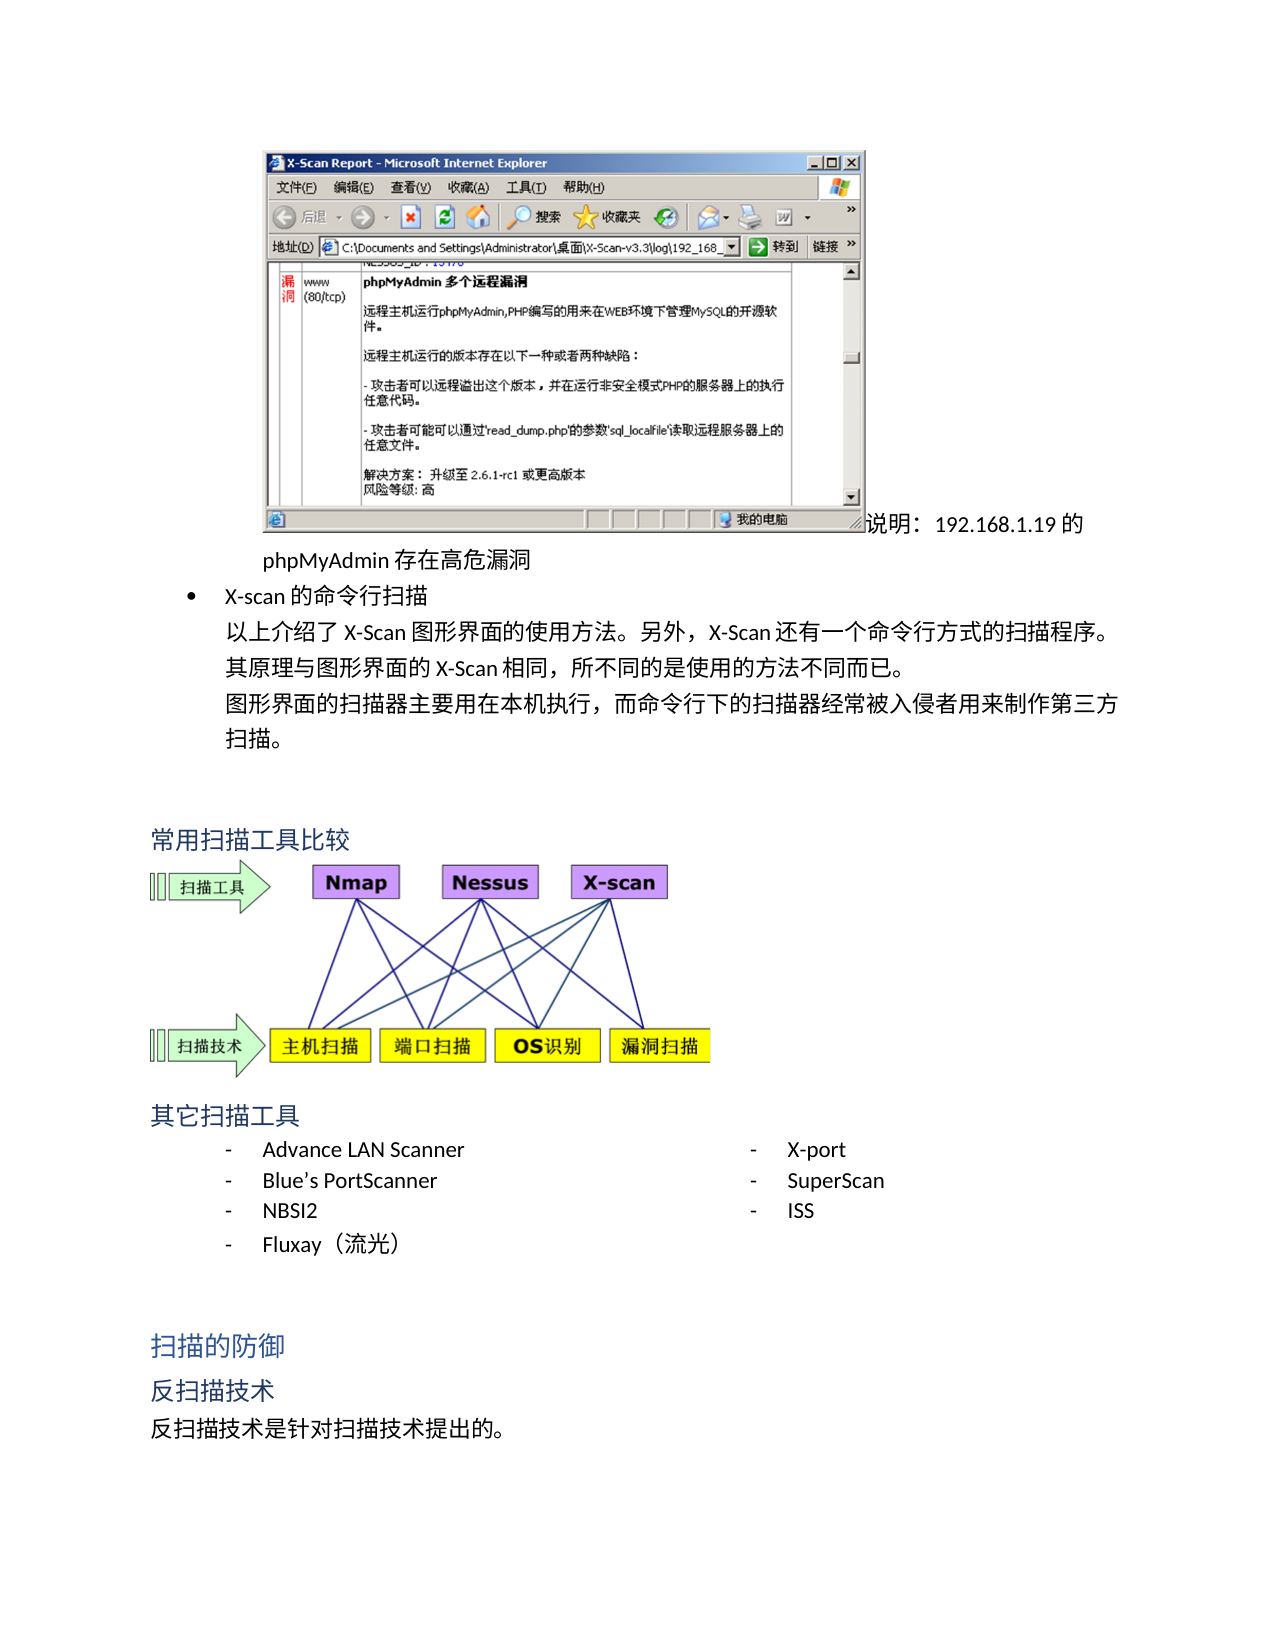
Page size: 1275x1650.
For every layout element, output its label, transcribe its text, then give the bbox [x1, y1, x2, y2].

subtitle 扫描的防御 [150, 1325, 1125, 1364]
list Blue’s PortScanner [225, 1166, 600, 1194]
list ISS [750, 1196, 1125, 1224]
list SuperScan [750, 1166, 1125, 1194]
subtitle 反扫描技术 [150, 1372, 1125, 1408]
list NBSI2 [225, 1196, 600, 1224]
text 反扫描技术是针对扫描技术提出的。 [150, 1411, 1125, 1444]
subtitle 其它扫描工具 [150, 1097, 1125, 1133]
list 以上介绍了X-Scan图形界面的使用方法。另外，X-Scan还有一个命令行方式的扫描程序。其原理与图形界面的X-Scan相同，所不同的是使用的方法不同而已。 [225, 614, 1125, 683]
picture [262, 150, 866, 533]
list Fluxay（流光） [225, 1226, 600, 1259]
list Advance LAN Scanner [225, 1136, 600, 1164]
list X-port [750, 1136, 1125, 1164]
subtitle 常用扫描工具比较 [150, 821, 1125, 857]
list X-scan的命令行扫描 [187, 578, 1125, 611]
picture [150, 859, 711, 1078]
list 图形界面的扫描器主要用在本机执行，而命令行下的扫描器经常被入侵者用来制作第三方扫描。 [225, 685, 1125, 754]
